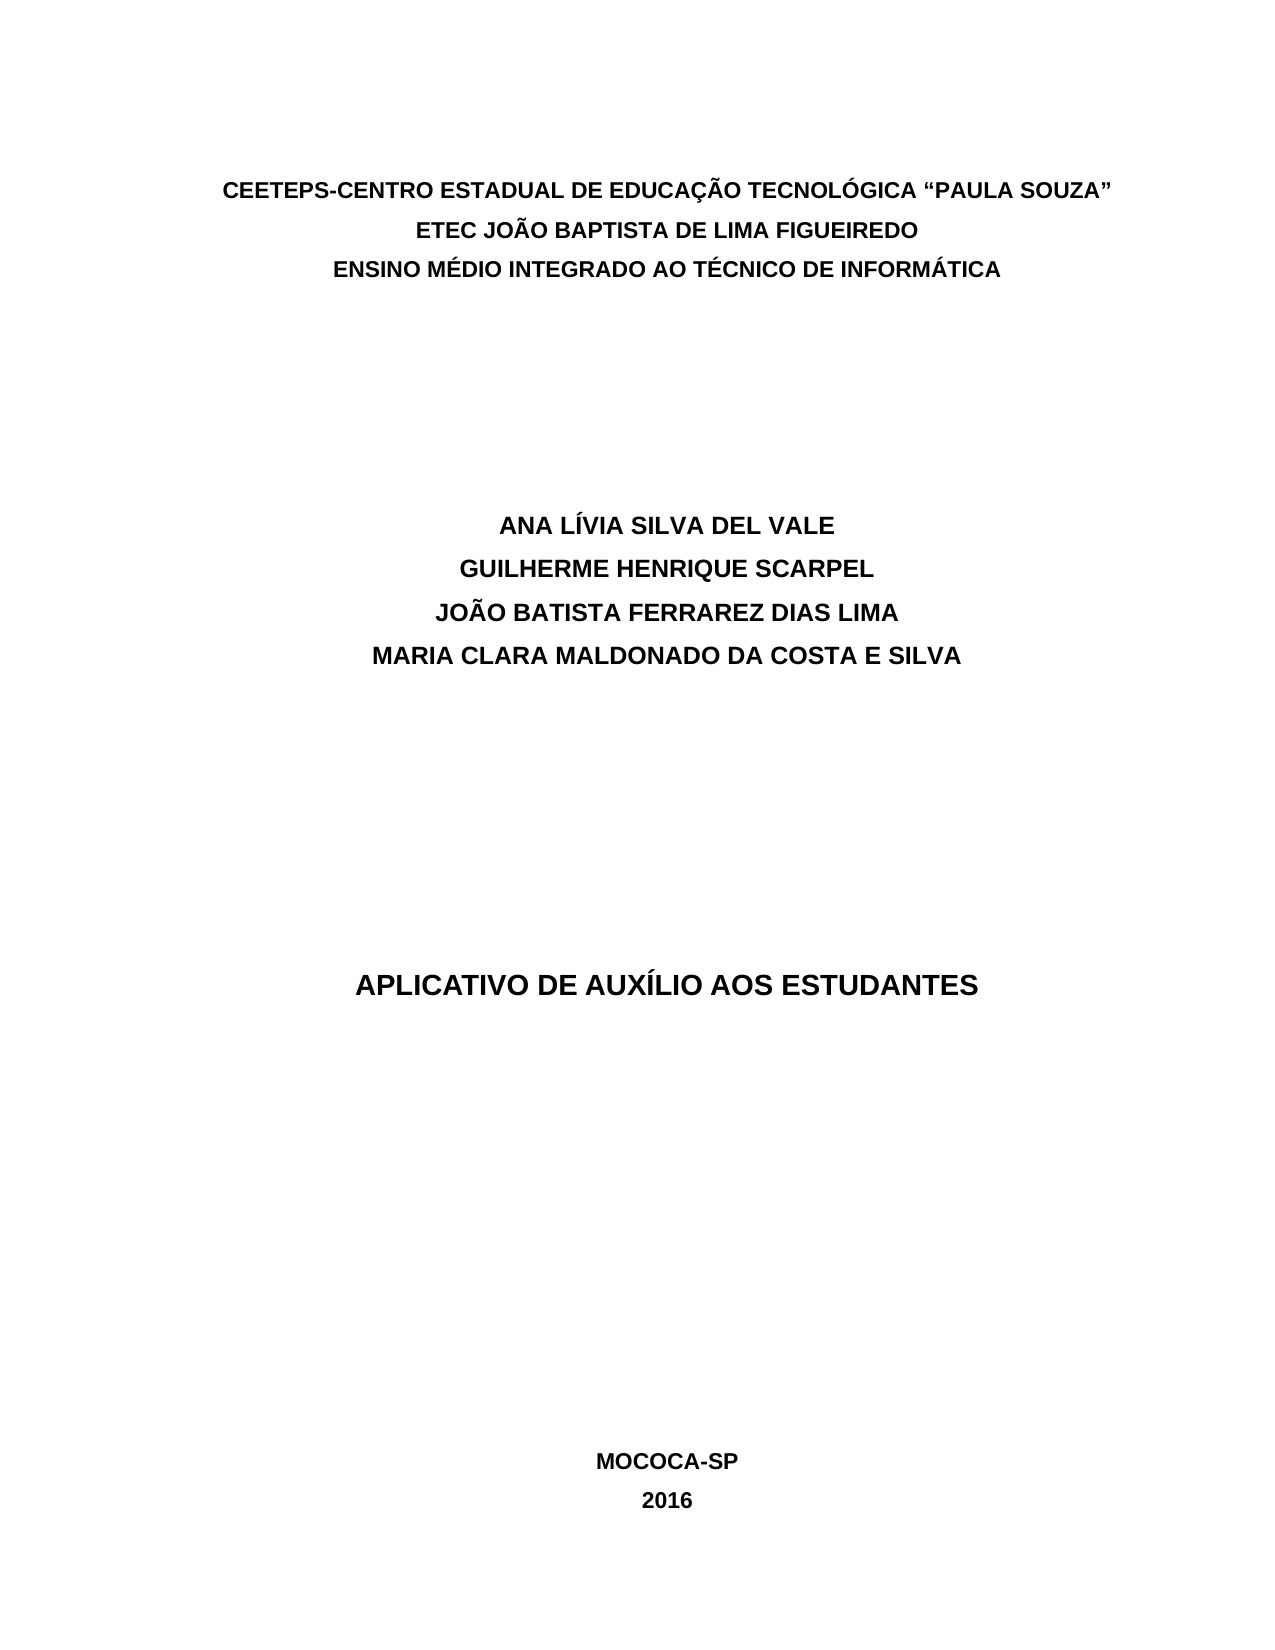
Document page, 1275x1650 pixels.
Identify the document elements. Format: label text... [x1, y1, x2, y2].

text 2016 [177, 1487, 1157, 1514]
text MARIA CLARA MALDONADO DA COSTA E SILVA [177, 641, 1157, 669]
text ANA LÍVIA SILVA DEL VALE [177, 511, 1157, 540]
text ensino médio integrado ao técnico de informática [177, 256, 1157, 282]
text JOãO BATISTA FERRAREZ DIAS LIMA [177, 597, 1157, 626]
text etec joão baptista de lima figueiredo [177, 217, 1157, 243]
title APLICATIVO DE AUXíLIO AOS ESTUDANTES [177, 967, 1157, 1001]
text mOCOcA-SP [177, 1448, 1157, 1474]
text GUILHERME HENRIQUE SCARPEL [177, 554, 1157, 583]
text ceeteps-centro estadual de educação tecnológica “paula souza” [177, 177, 1157, 203]
